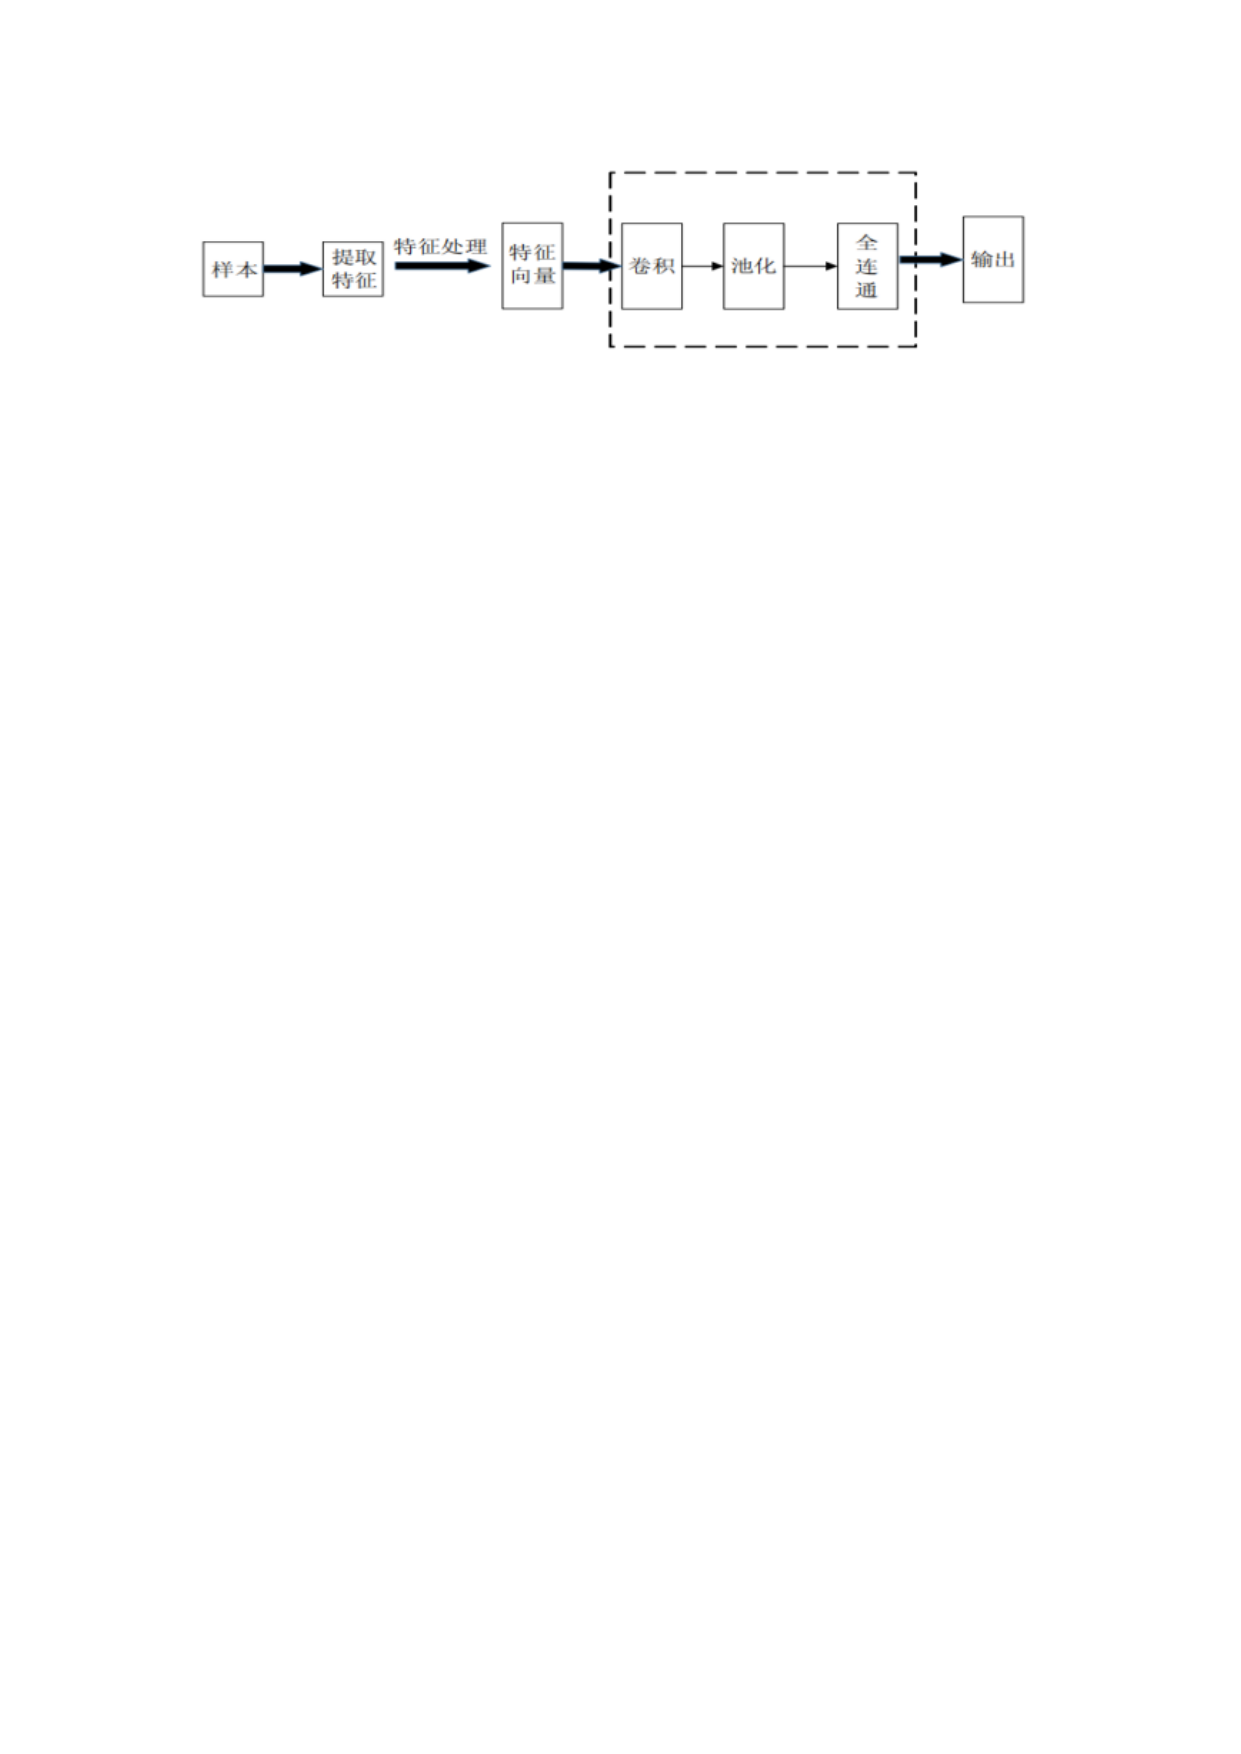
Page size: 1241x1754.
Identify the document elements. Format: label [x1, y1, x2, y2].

picture [187, 162, 1053, 365]
